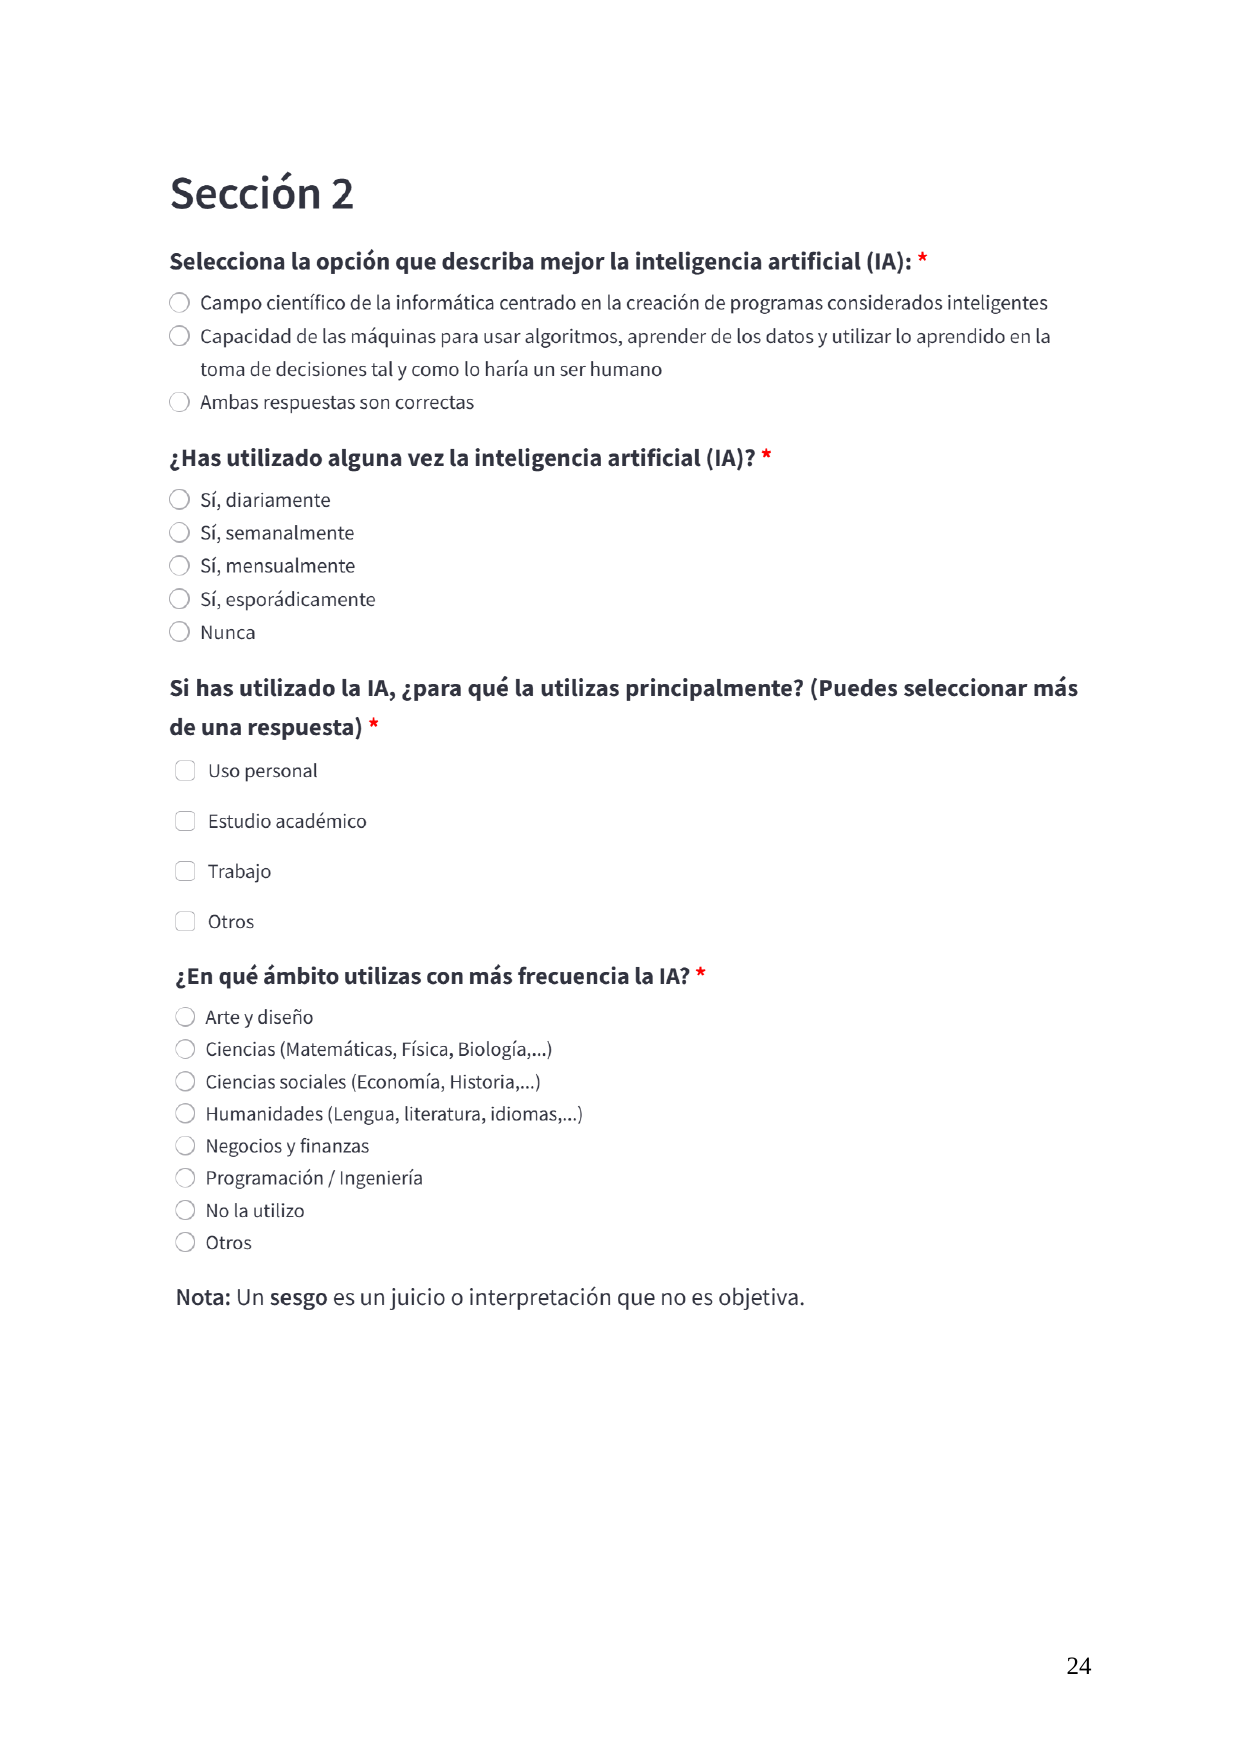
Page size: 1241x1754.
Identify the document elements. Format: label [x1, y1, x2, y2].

picture [147, 147, 1091, 1329]
